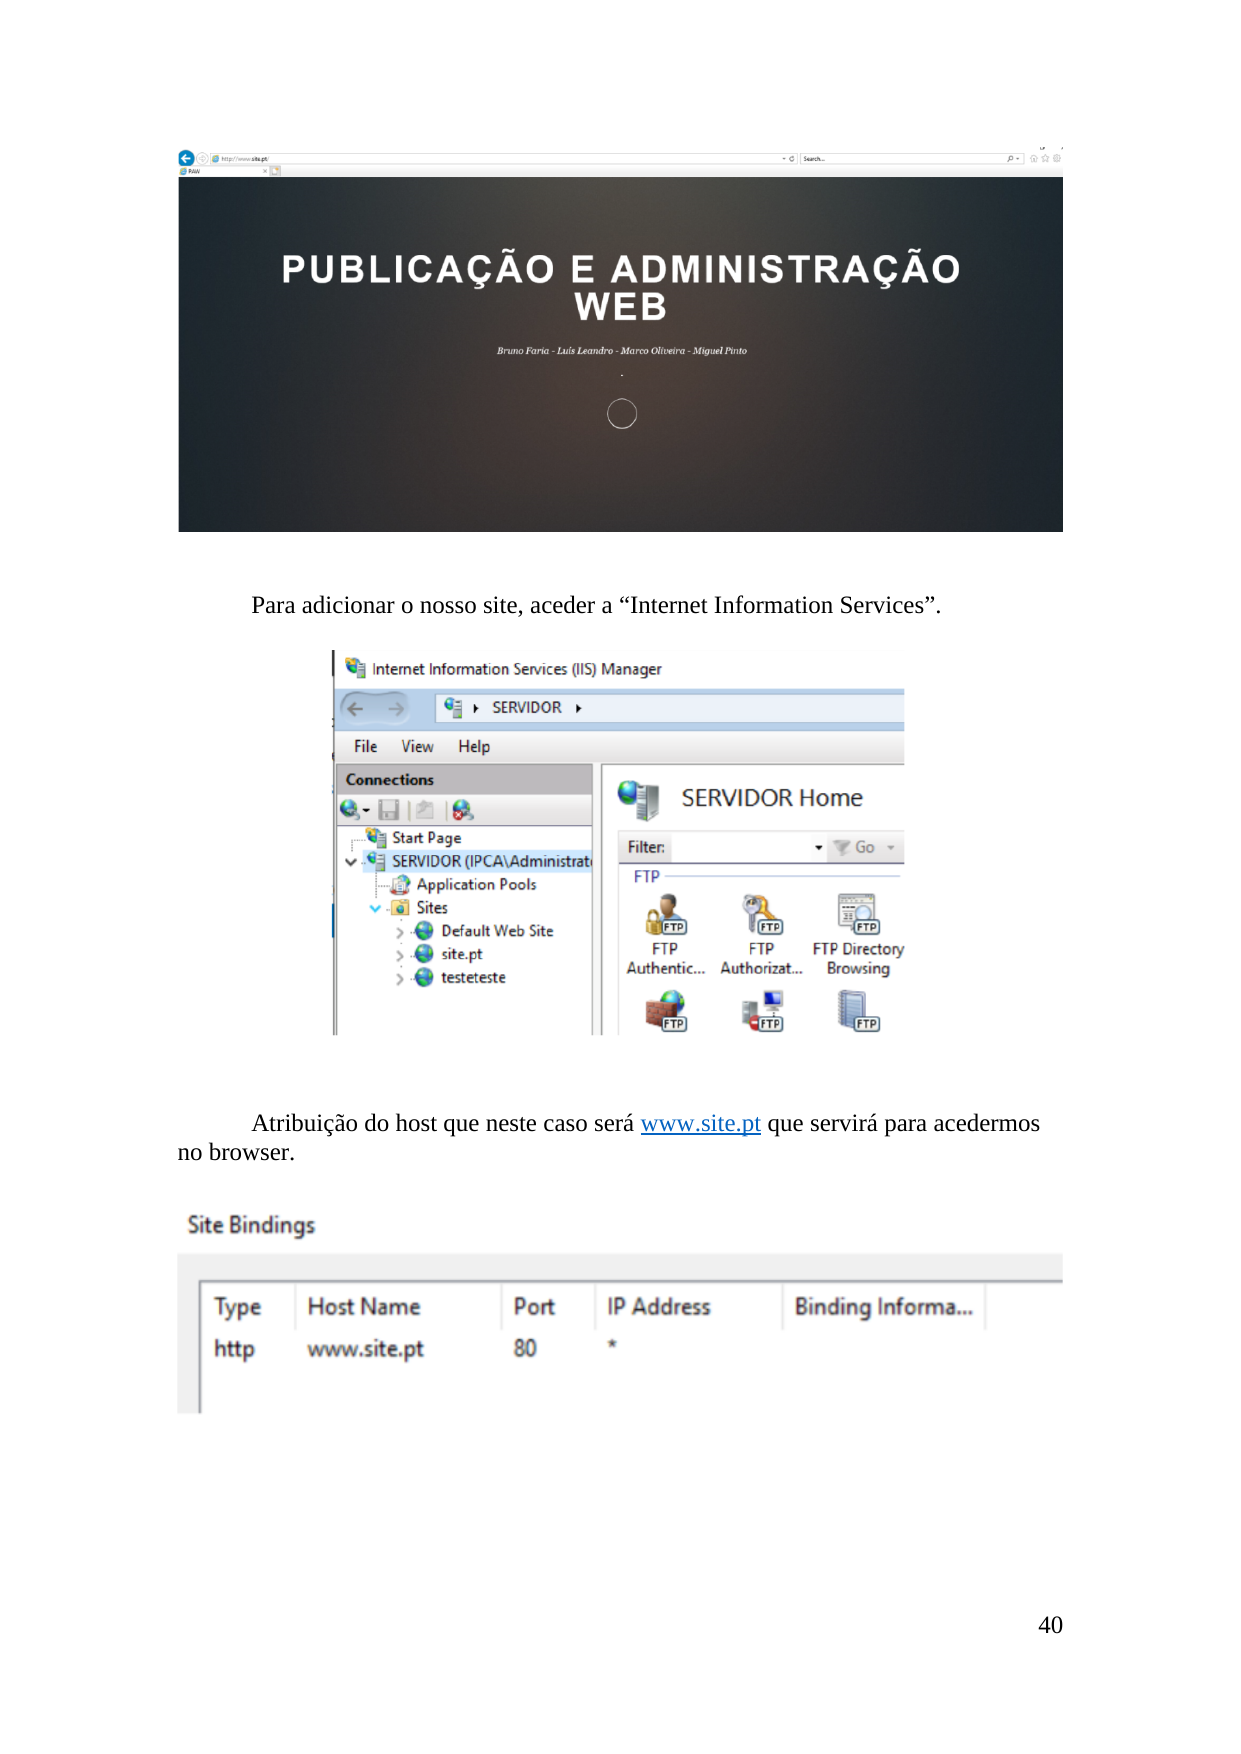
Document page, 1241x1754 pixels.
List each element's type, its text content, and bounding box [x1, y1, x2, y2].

text Atribuição do host que neste caso será www.site.pt que servirá para acedermos no browser. [177, 1108, 1063, 1166]
picture [178, 147, 1063, 532]
picture [182, 156, 190, 161]
picture [331, 650, 909, 1047]
text Para adicionar o nosso site, aceder a “Internet Information Services”. [177, 590, 1063, 619]
picture [177, 1198, 1063, 1420]
